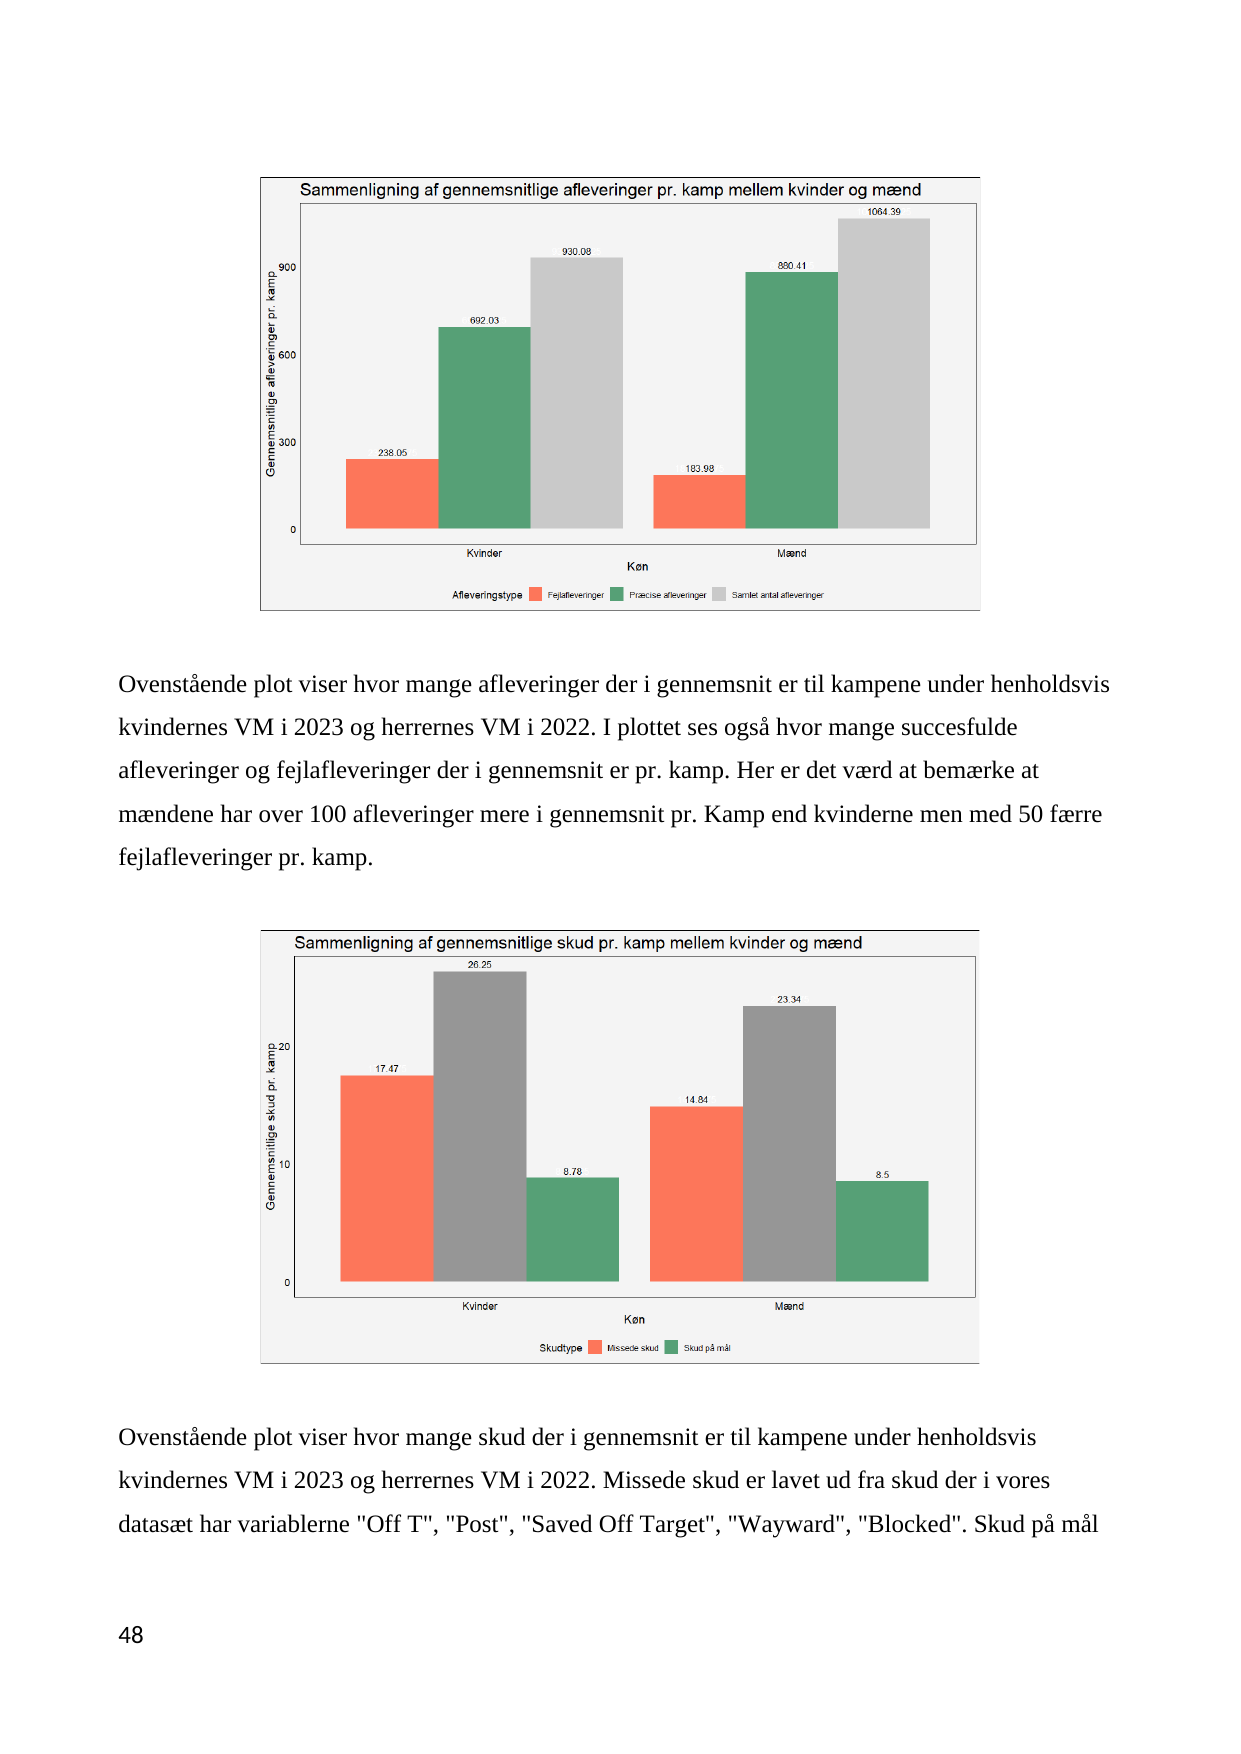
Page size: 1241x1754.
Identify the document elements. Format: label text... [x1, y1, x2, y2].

picture [260, 930, 980, 1364]
text Ovenstående plot viser hvor mange afleveringer der i gennemsnit er til kampene under henholdsvis kvindernes VM i 2023 og herrernes VM i 2022. I plottet ses også hvor mange succesfulde afleveringer og fejlafleveringer der i gennemsnit er pr. kamp. Her er det værd at bemærke at mændene har over 100 afleveringer mere i gennemsnit pr. Kamp end kvinderne men med 50 færre fejlafleveringer pr. kamp. [118, 669, 1122, 871]
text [118, 1422, 1122, 1537]
picture [260, 177, 980, 611]
